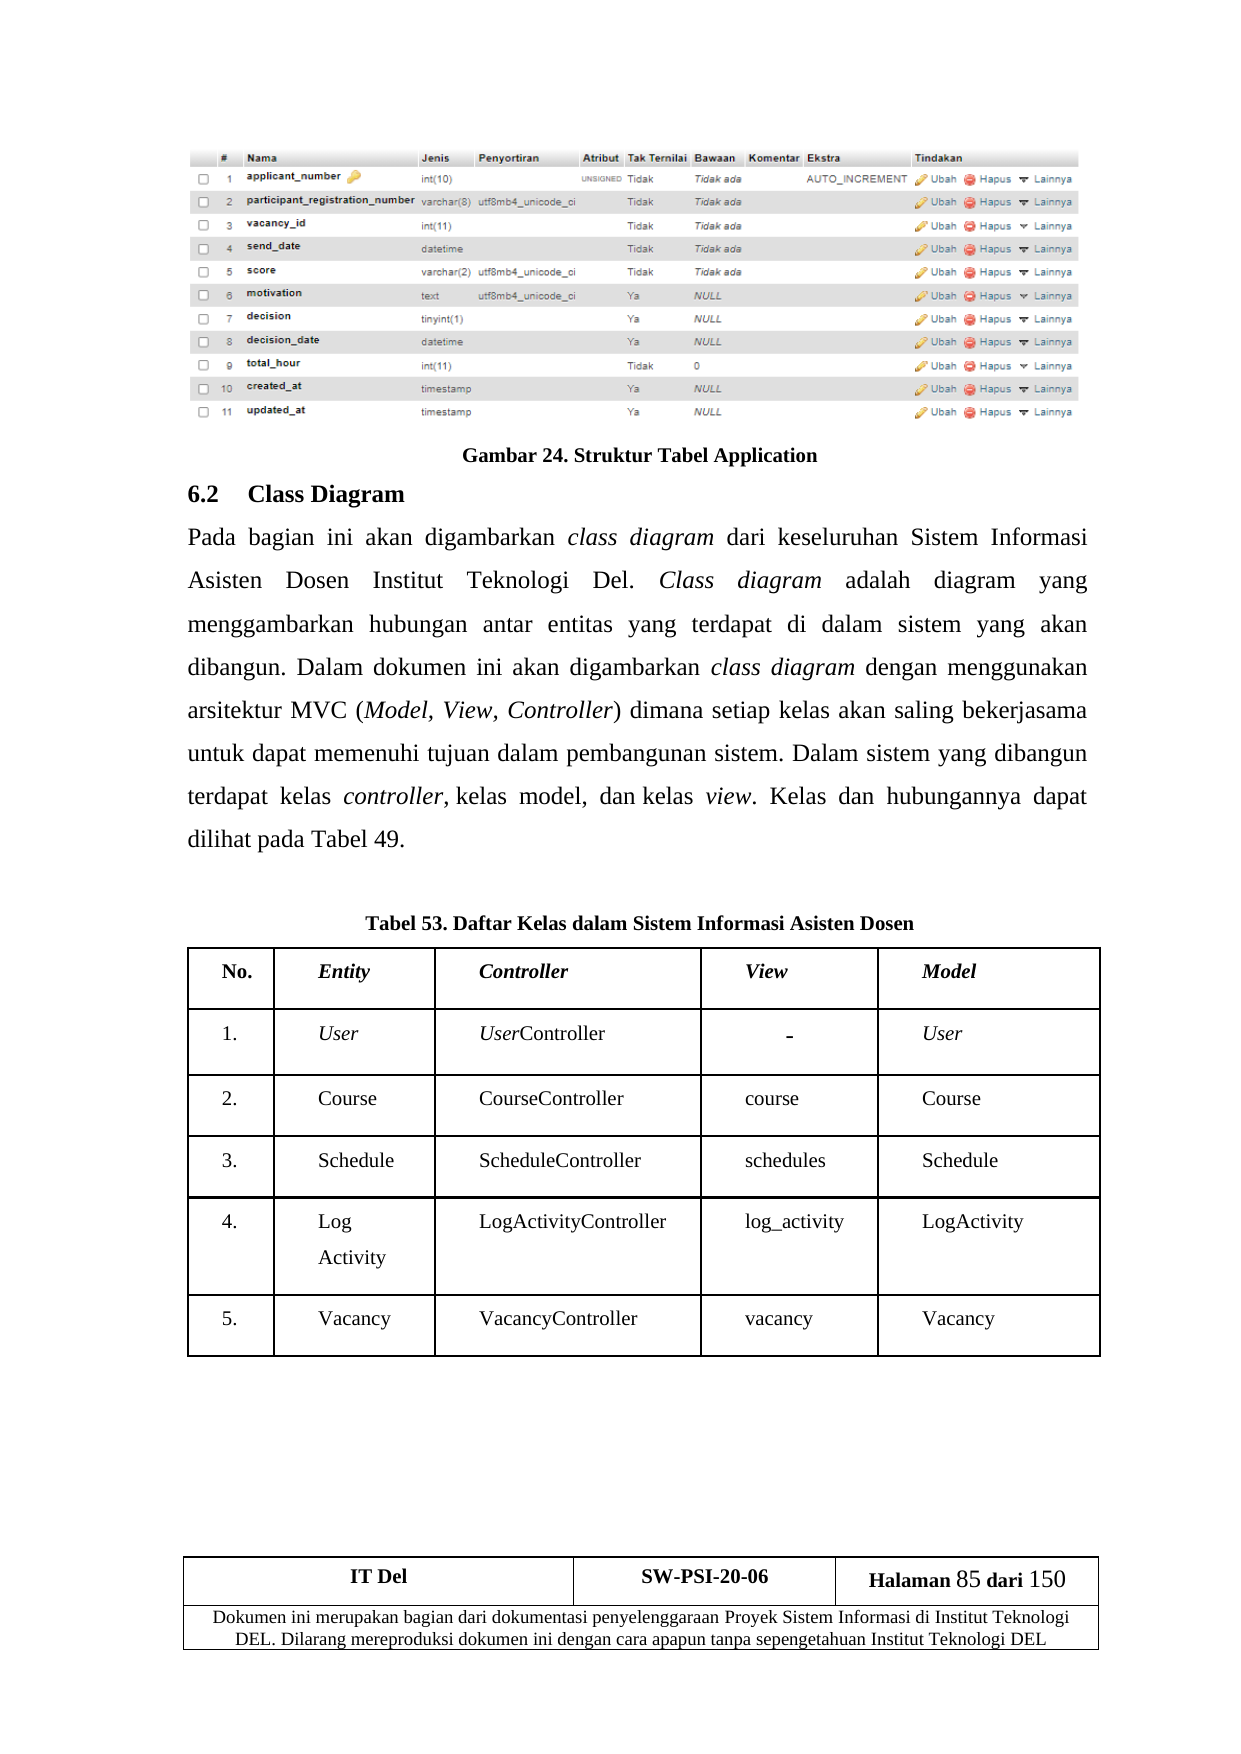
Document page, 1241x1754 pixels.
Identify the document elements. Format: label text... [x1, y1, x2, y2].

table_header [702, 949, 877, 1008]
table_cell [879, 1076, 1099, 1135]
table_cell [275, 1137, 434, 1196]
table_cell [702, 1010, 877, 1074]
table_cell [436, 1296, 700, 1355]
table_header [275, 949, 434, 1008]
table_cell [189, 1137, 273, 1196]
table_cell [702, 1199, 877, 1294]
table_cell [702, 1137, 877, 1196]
text Pada bagian ini akan digambarkan class diagram dari keseluruhan Sistem Informasi Asisten Dosen Institut Teknologi Del. Class diagram adalah diagram yang menggambarkan hubungan antar entitas yang terdapat di dalam sistem yang akan dibangun. Dalam dokumen ini akan digambarkan class diagram dengan menggunakan arsitektur MVC (Model, View, Controller) dimana setiap kelas akan saling bekerjasama untuk dapat memenuhi tujuan dalam pembangunan sistem. Dalam sistem yang dibangun terdapat kelas controller, kelas model, dan kelas view. Kelas dan hubungannya dapat dilihat pada Tabel 49. [187, 522, 1088, 853]
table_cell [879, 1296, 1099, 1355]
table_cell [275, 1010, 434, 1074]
text Tabel 53. Daftar Kelas dalam Sistem Informasi Asisten Dosen [187, 911, 1092, 935]
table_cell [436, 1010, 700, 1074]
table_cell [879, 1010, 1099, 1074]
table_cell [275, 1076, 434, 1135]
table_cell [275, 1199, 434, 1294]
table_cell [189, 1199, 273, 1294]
picture [187, 147, 1093, 429]
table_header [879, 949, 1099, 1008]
text Gambar 24. Struktur Tabel Application [187, 443, 1092, 467]
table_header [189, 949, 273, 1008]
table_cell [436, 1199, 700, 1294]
subtitle Class Diagram [187, 479, 1092, 508]
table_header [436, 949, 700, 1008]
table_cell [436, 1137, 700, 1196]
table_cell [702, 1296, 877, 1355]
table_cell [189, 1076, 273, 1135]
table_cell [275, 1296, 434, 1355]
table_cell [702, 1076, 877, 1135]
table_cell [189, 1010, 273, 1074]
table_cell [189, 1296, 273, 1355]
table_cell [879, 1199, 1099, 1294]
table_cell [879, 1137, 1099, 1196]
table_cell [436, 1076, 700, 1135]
